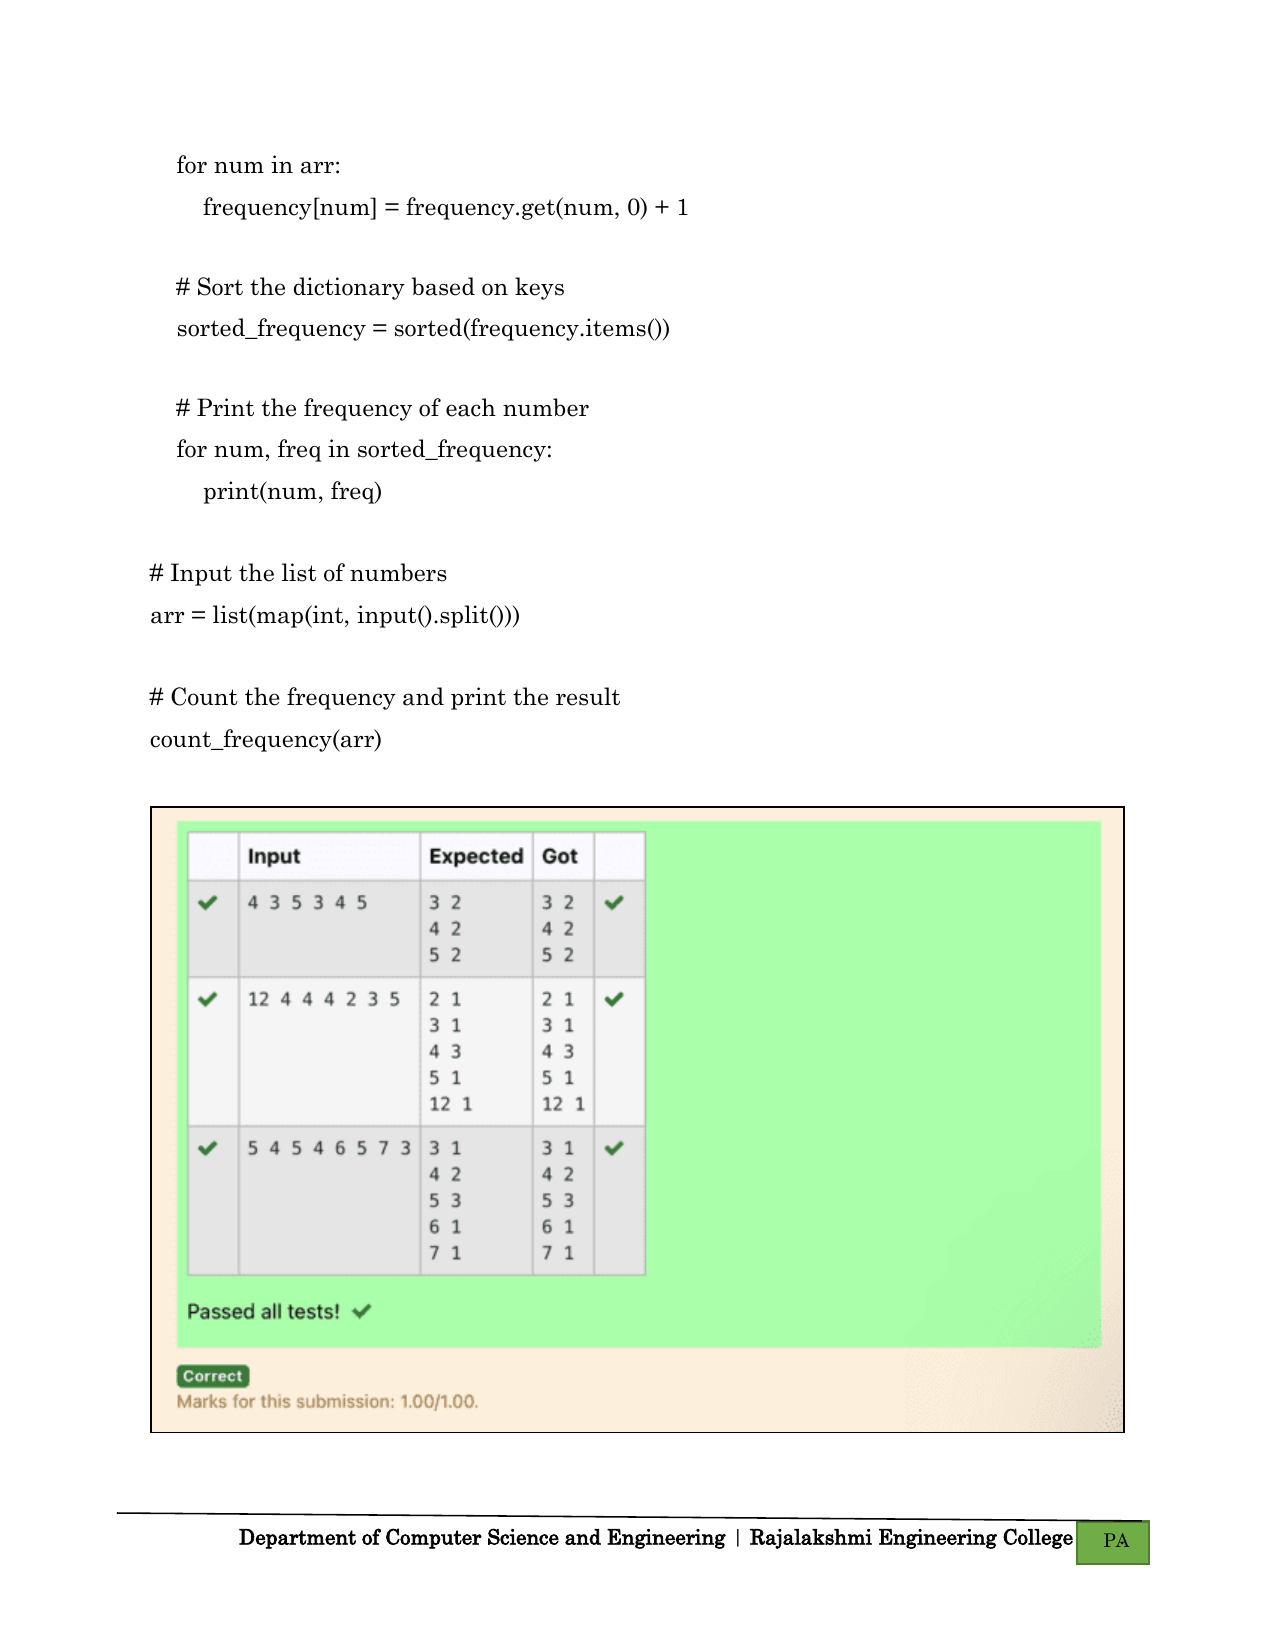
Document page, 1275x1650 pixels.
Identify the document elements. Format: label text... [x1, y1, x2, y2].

text sorted_frequency = sorted(frequency.items()) [150, 313, 1125, 342]
text # Sort the dictionary based on keys [150, 271, 1125, 300]
text for num, freq in sorted_frequency: [150, 434, 1125, 463]
text # Count the frequency and print the result [150, 682, 1125, 711]
text count_frequency(arr) [150, 723, 1125, 752]
picture [152, 808, 1123, 1432]
text # Print the frequency of each number [150, 393, 1125, 422]
text arr = list(map(int, input().split())) [150, 599, 1125, 628]
text frequency[num] = frequency.get(num, 0) + 1 [150, 191, 1125, 220]
text print(num, freq) [150, 475, 1125, 504]
text for num in arr: [150, 150, 1125, 179]
text # Input the list of numbers [150, 558, 1125, 587]
